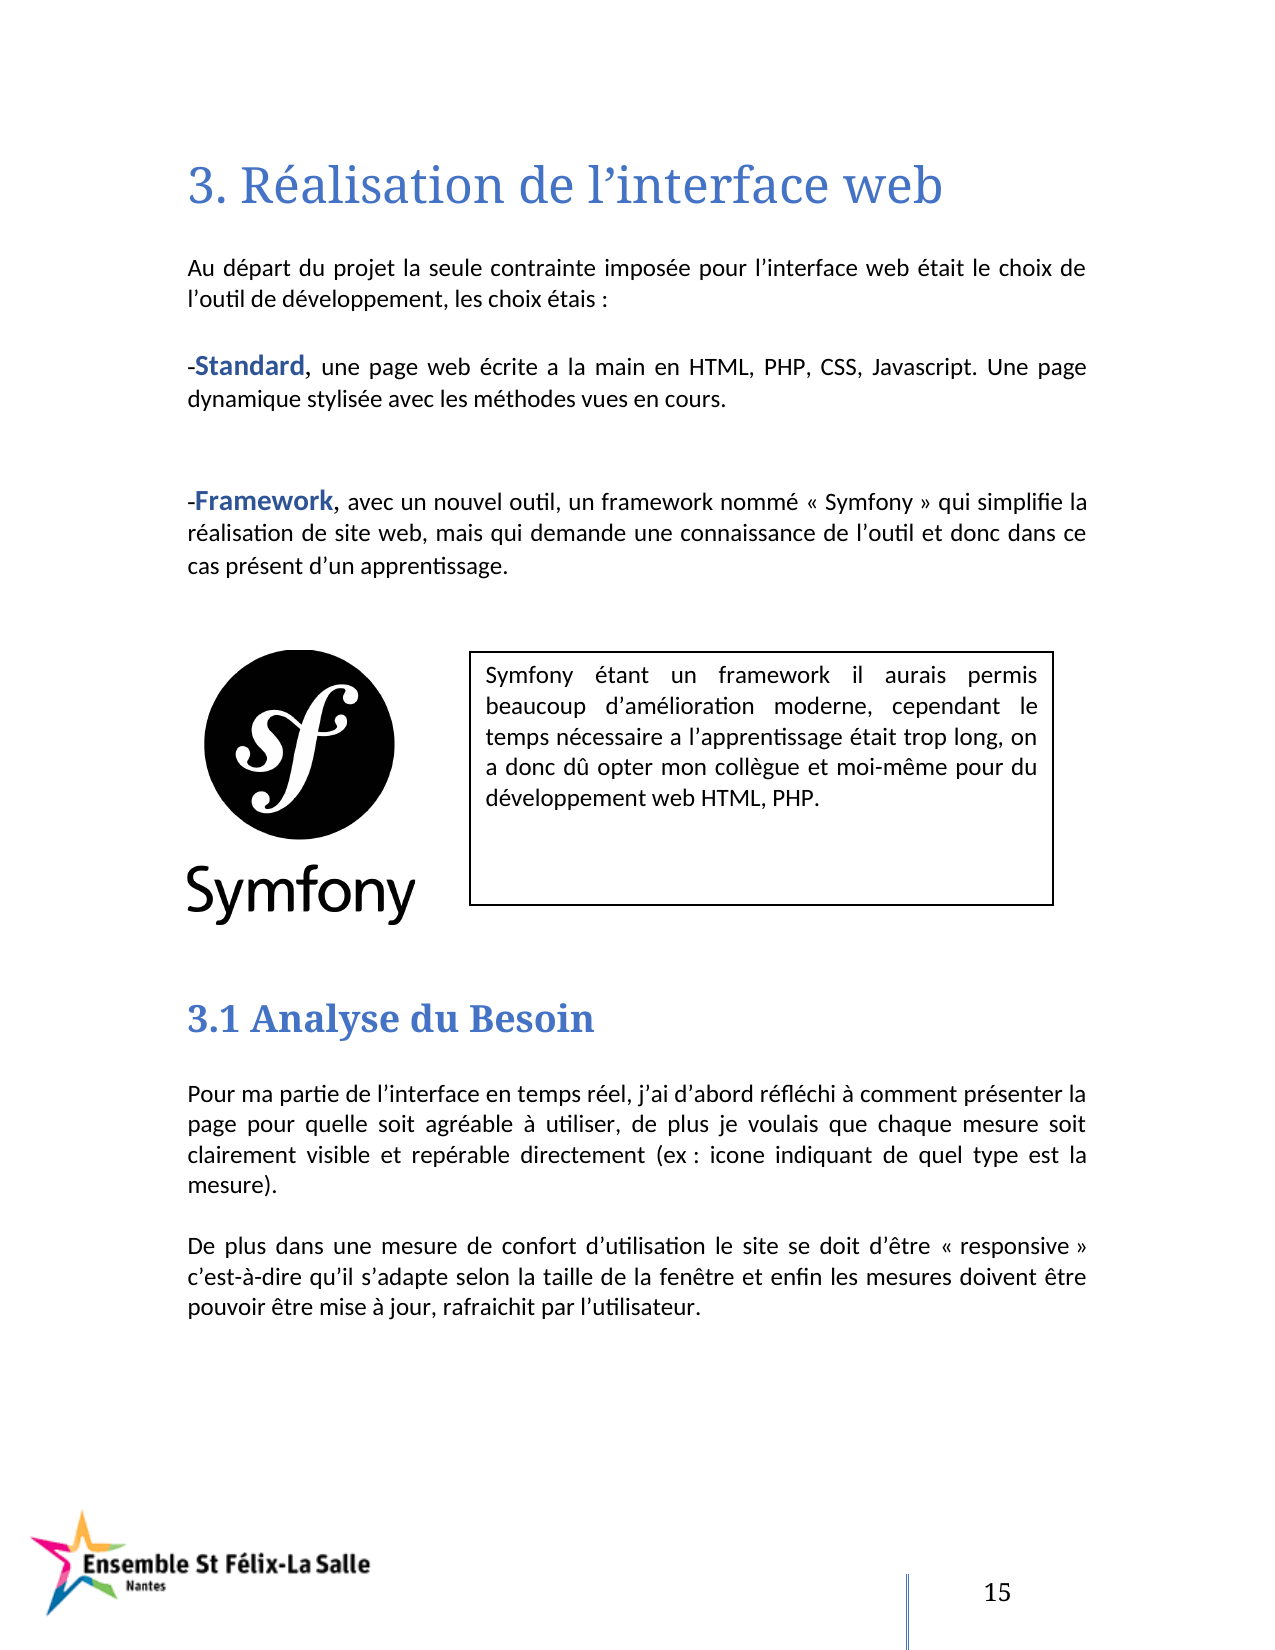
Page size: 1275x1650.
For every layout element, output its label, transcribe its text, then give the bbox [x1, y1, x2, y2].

text Au départ du projet la seule contrainte imposée pour l’interface web était le choix de l’outil de développement, les choix étais : [187, 252, 1088, 313]
text -Standard, une page web écrite a la main en HTML, PHP, CSS, Javascript. Une page dynamique stylisée avec les méthodes vues en cours. [187, 347, 1088, 413]
picture [29, 1507, 374, 1621]
picture [187, 650, 416, 925]
text Pour ma partie de l’interface en temps réel, j’ai d’abord réfléchi à comment présenter la page pour quelle soit agréable à utiliser, de plus je voulais que chaque mesure soit clairement visible et repérable directement (ex : icone indiquant de quel type est la mesure). [187, 1078, 1088, 1200]
subtitle 3.1 Analyse du Besoin [187, 993, 1088, 1044]
text De plus dans une mesure de confort d’utilisation le site se doit d’être « responsive » c’est-à-dire qu’il s’adapte selon la taille de la fenêtre et enfin les mesures doivent être pouvoir être mise à jour, rafraichit par l’utilisateur. [187, 1230, 1088, 1322]
subtitle 3. Réalisation de l’interface web [187, 150, 1088, 218]
text -Framework, avec un nouvel outil, un framework nommé « Symfony » qui simplifie la réalisation de site web, mais qui demande une connaissance de l’outil et donc dans ce cas présent d’un apprentissage. [187, 482, 1088, 582]
